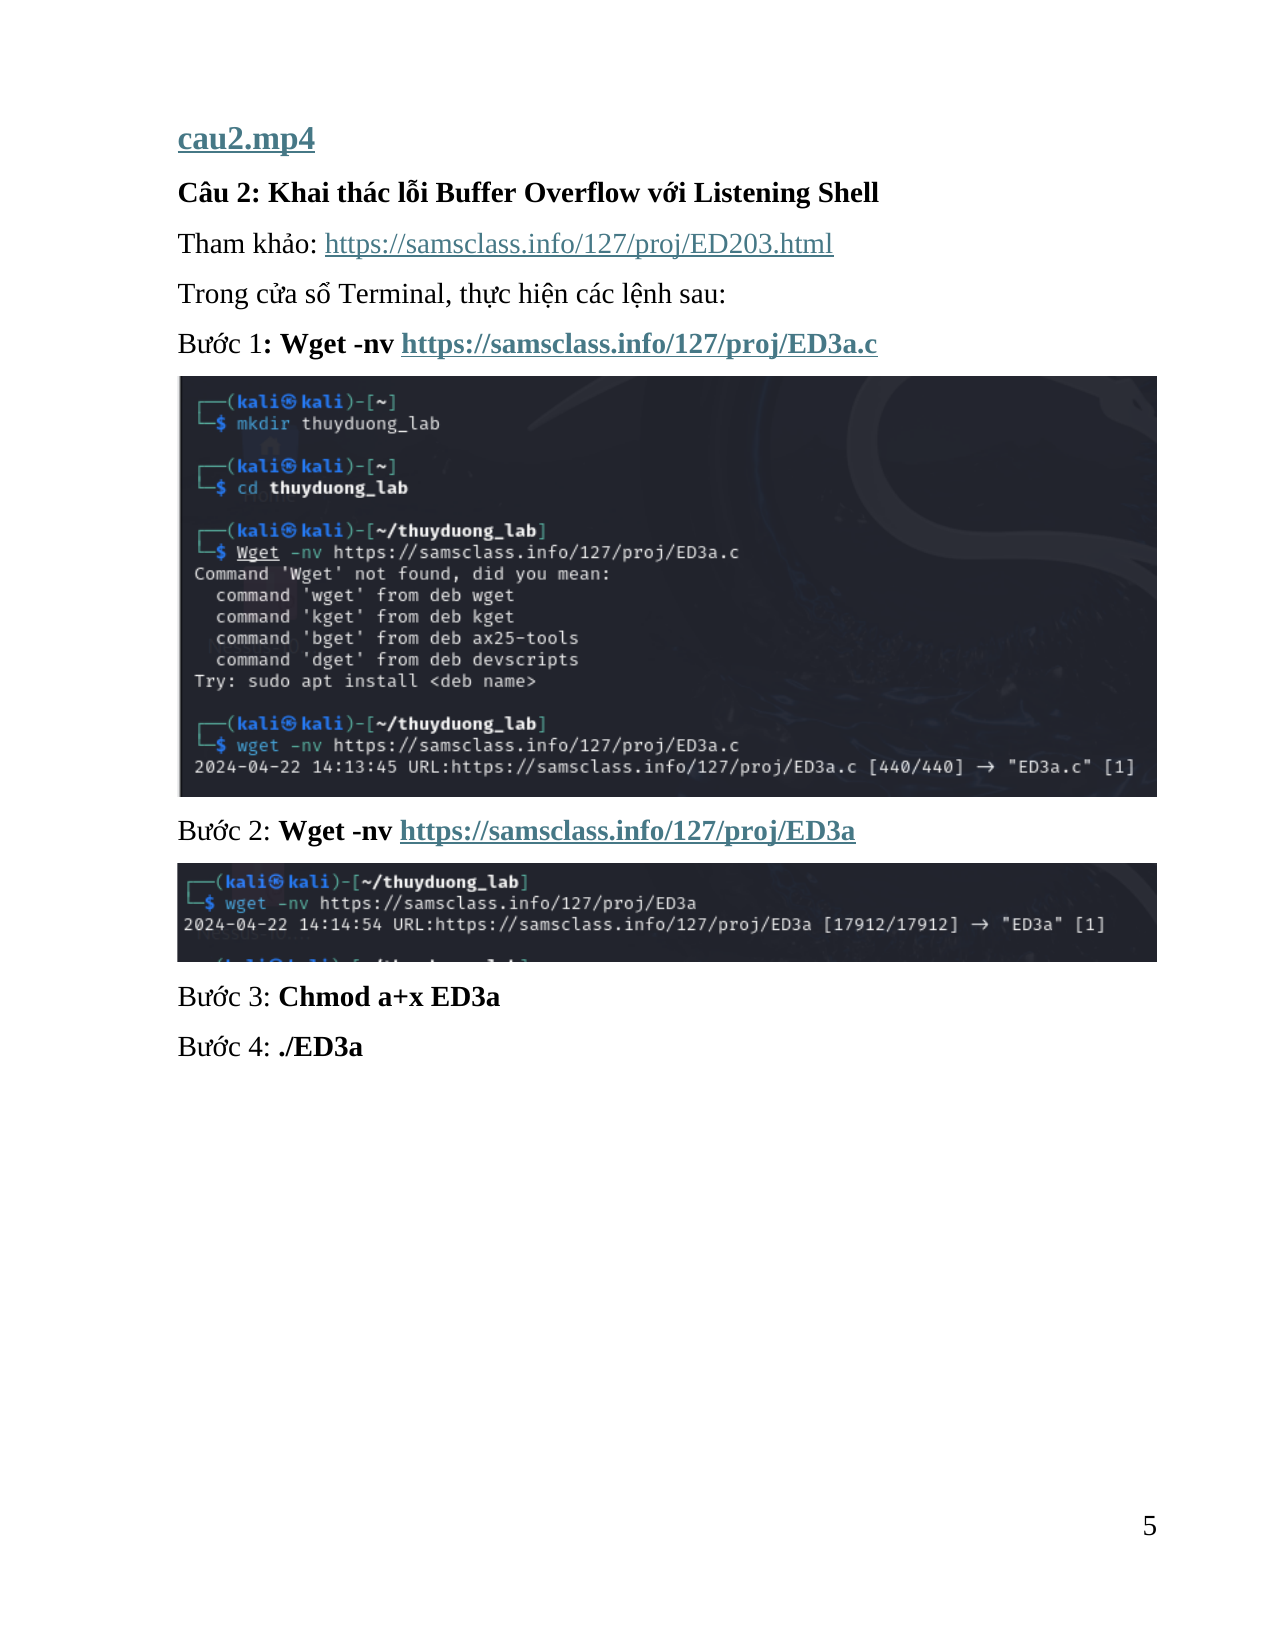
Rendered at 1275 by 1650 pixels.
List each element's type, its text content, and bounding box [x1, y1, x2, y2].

text Bước 3: Chmod a+x ED3a [177, 979, 1157, 1012]
text Trong cửa sổ Terminal, thực hiện các lệnh sau: [177, 276, 1157, 310]
text cau2.mp4 [177, 118, 1157, 156]
text Bước 4: ./ED3a [177, 1029, 1157, 1062]
text Bước 1: Wget -nv https://samsclass.info/127/proj/ED3a.c [177, 327, 1157, 360]
text Câu 2: Khai thác lỗi Buffer Overflow với Listening Shell [177, 176, 1157, 209]
picture [177, 863, 1157, 962]
picture [177, 376, 1157, 797]
text Bước 2: Wget -nv https://samsclass.info/127/proj/ED3a [177, 813, 1157, 847]
text Tham khảo: https://samsclass.info/127/proj/ED203.html [177, 226, 1157, 259]
